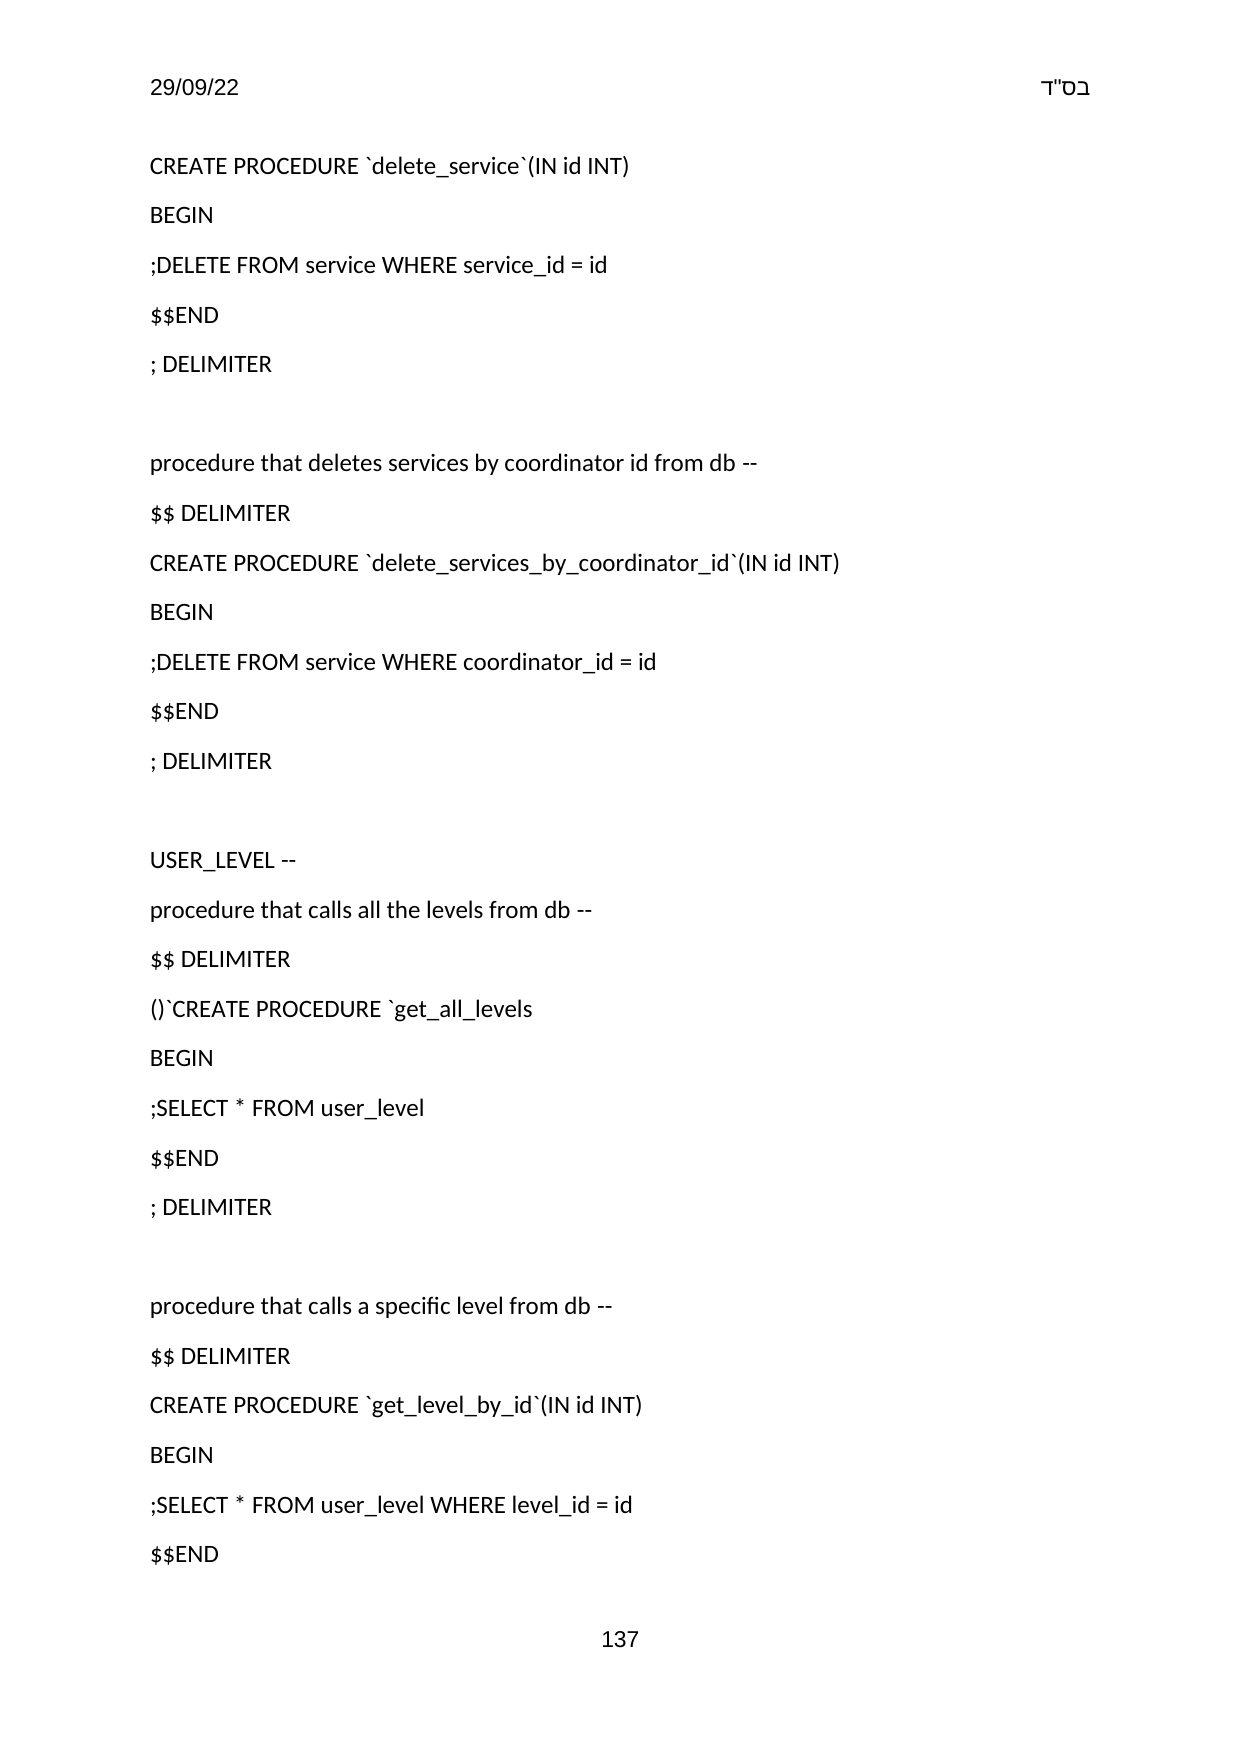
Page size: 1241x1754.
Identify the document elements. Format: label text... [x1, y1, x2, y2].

text BEGIN [150, 1439, 1090, 1470]
text CREATE PROCEDURE `get_level_by_id`(IN id INT) [150, 1389, 1090, 1420]
text CREATE PROCEDURE `delete_services_by_coordinator_id`(IN id INT) [150, 547, 1090, 577]
text END$$ [150, 1142, 1090, 1172]
text END$$ [150, 1538, 1090, 1569]
text BEGIN [150, 596, 1090, 627]
text -- procedure that calls all the levels from db [150, 894, 1090, 924]
text DELIMITER ; [150, 348, 1090, 379]
text DELETE FROM service WHERE coordinator_id = id; [150, 646, 1090, 676]
text SELECT * FROM user_level WHERE level_id = id; [150, 1489, 1090, 1519]
text -- USER_LEVEL [150, 844, 1090, 875]
text BEGIN [150, 199, 1090, 230]
text END$$ [150, 299, 1090, 329]
text -- procedure that deletes services by coordinator id from db [150, 447, 1090, 478]
text DELIMITER $$ [150, 497, 1090, 528]
text CREATE PROCEDURE `delete_service`(IN id INT) [150, 150, 1090, 181]
text BEGIN [150, 1042, 1090, 1073]
text SELECT * FROM user_level; [150, 1092, 1090, 1123]
text DELETE FROM service WHERE service_id = id; [150, 249, 1090, 280]
text CREATE PROCEDURE `get_all_levels`() [150, 993, 1090, 1023]
text DELIMITER ; [150, 1191, 1090, 1222]
text DELIMITER $$ [150, 943, 1090, 974]
text DELIMITER $$ [150, 1340, 1090, 1371]
text END$$ [150, 695, 1090, 726]
text -- procedure that calls a specific level from db [150, 1290, 1090, 1321]
text DELIMITER ; [150, 745, 1090, 776]
